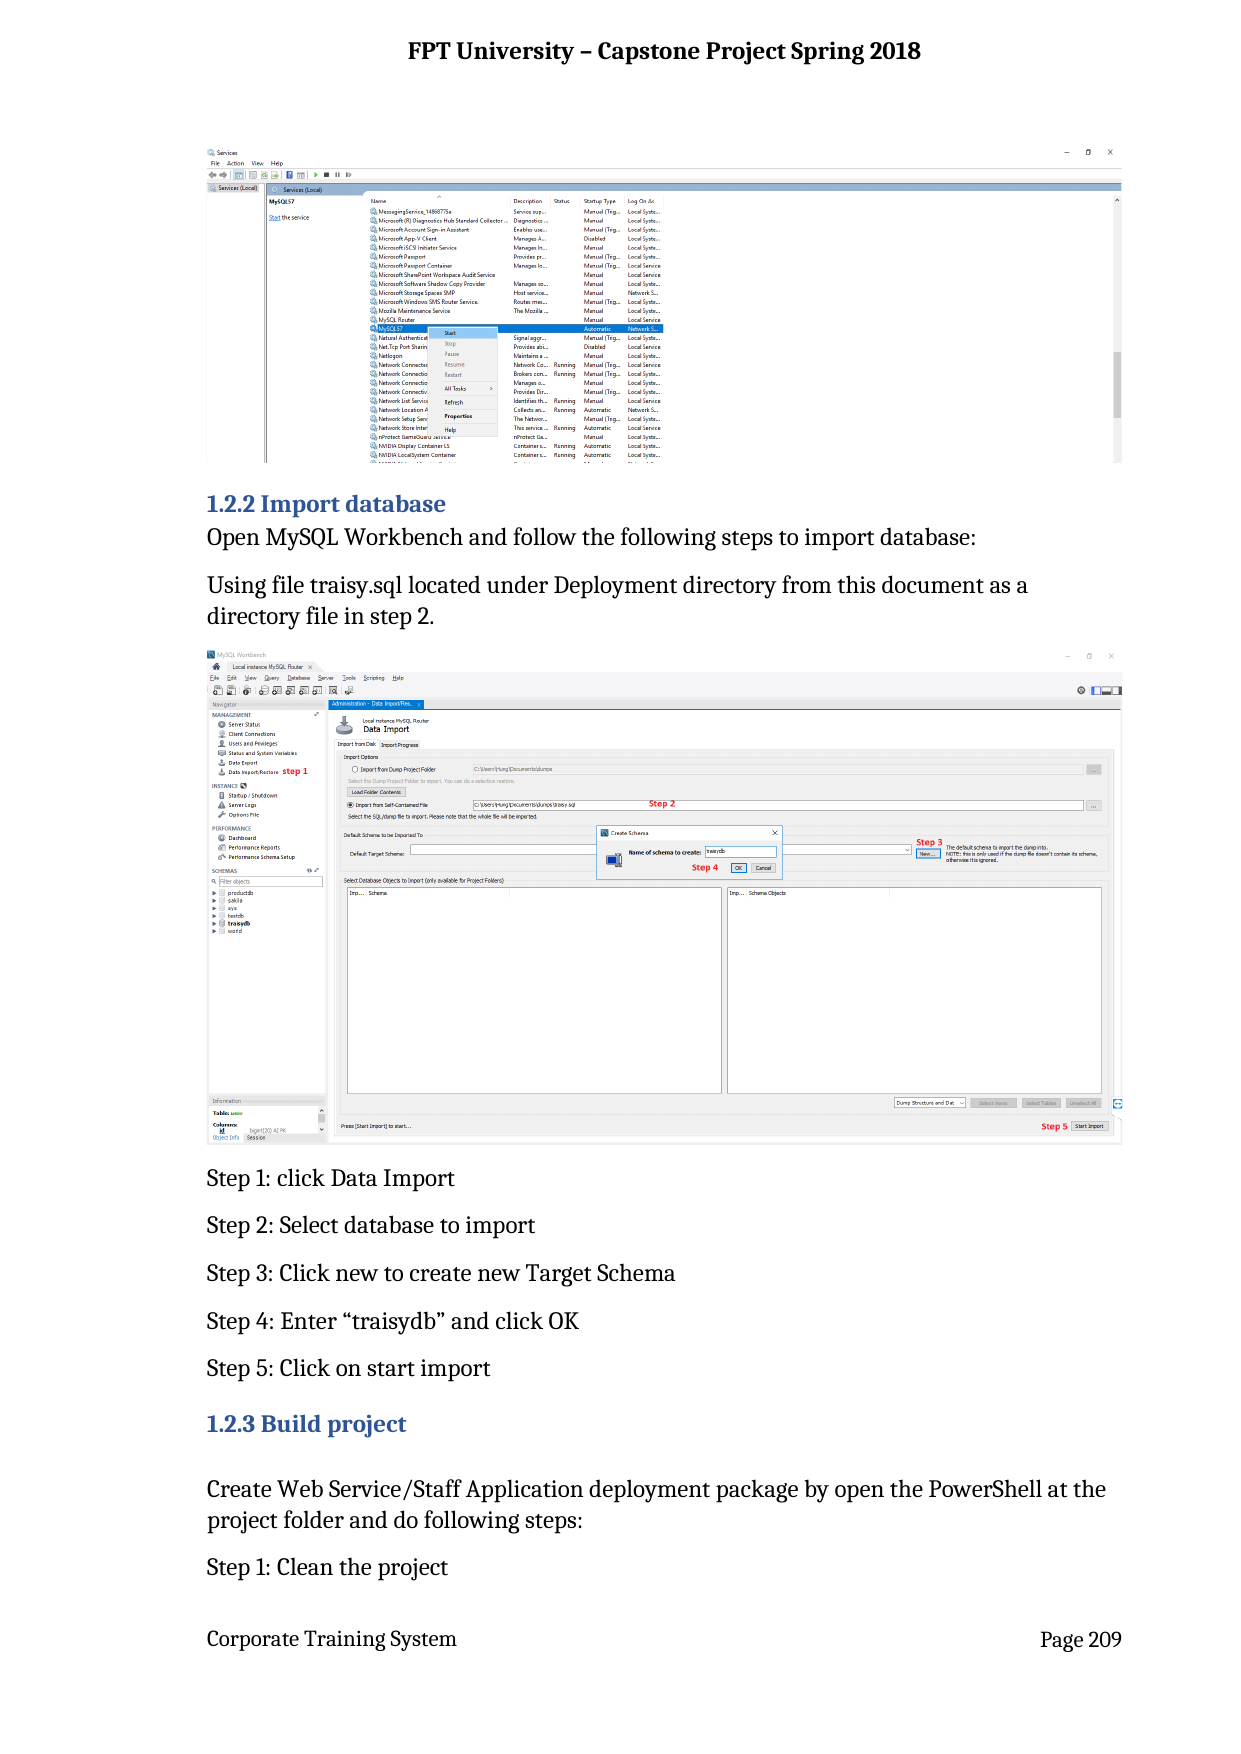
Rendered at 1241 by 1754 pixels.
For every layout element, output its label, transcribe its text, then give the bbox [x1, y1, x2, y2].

text Using file traisy.sql located under Deployment directory from this document as a directory file in step 2. [207, 571, 1122, 630]
picture [206, 649, 1123, 1145]
text 1.2.3 Build project [207, 1410, 1122, 1439]
picture [206, 147, 1122, 463]
text Step 1: Clean the project [207, 1553, 1122, 1582]
text Step 4: Enter “traisydb” and click OK [207, 1307, 1122, 1335]
text Step 2: Select database to import [207, 1211, 1122, 1240]
text Create Web Service/Staff Application deployment package by open the PowerShell at the project folder and do following steps: [207, 1443, 1122, 1534]
text 1.2.2 Import database [207, 490, 1122, 519]
text Step 1: click Data Import [207, 1163, 1122, 1192]
text Step 5: Click on start import [207, 1354, 1122, 1383]
text Step 3: Click new to create new Target Schema [207, 1259, 1122, 1288]
text Open MySQL Workbench and follow the following steps to import database: [207, 523, 1122, 552]
